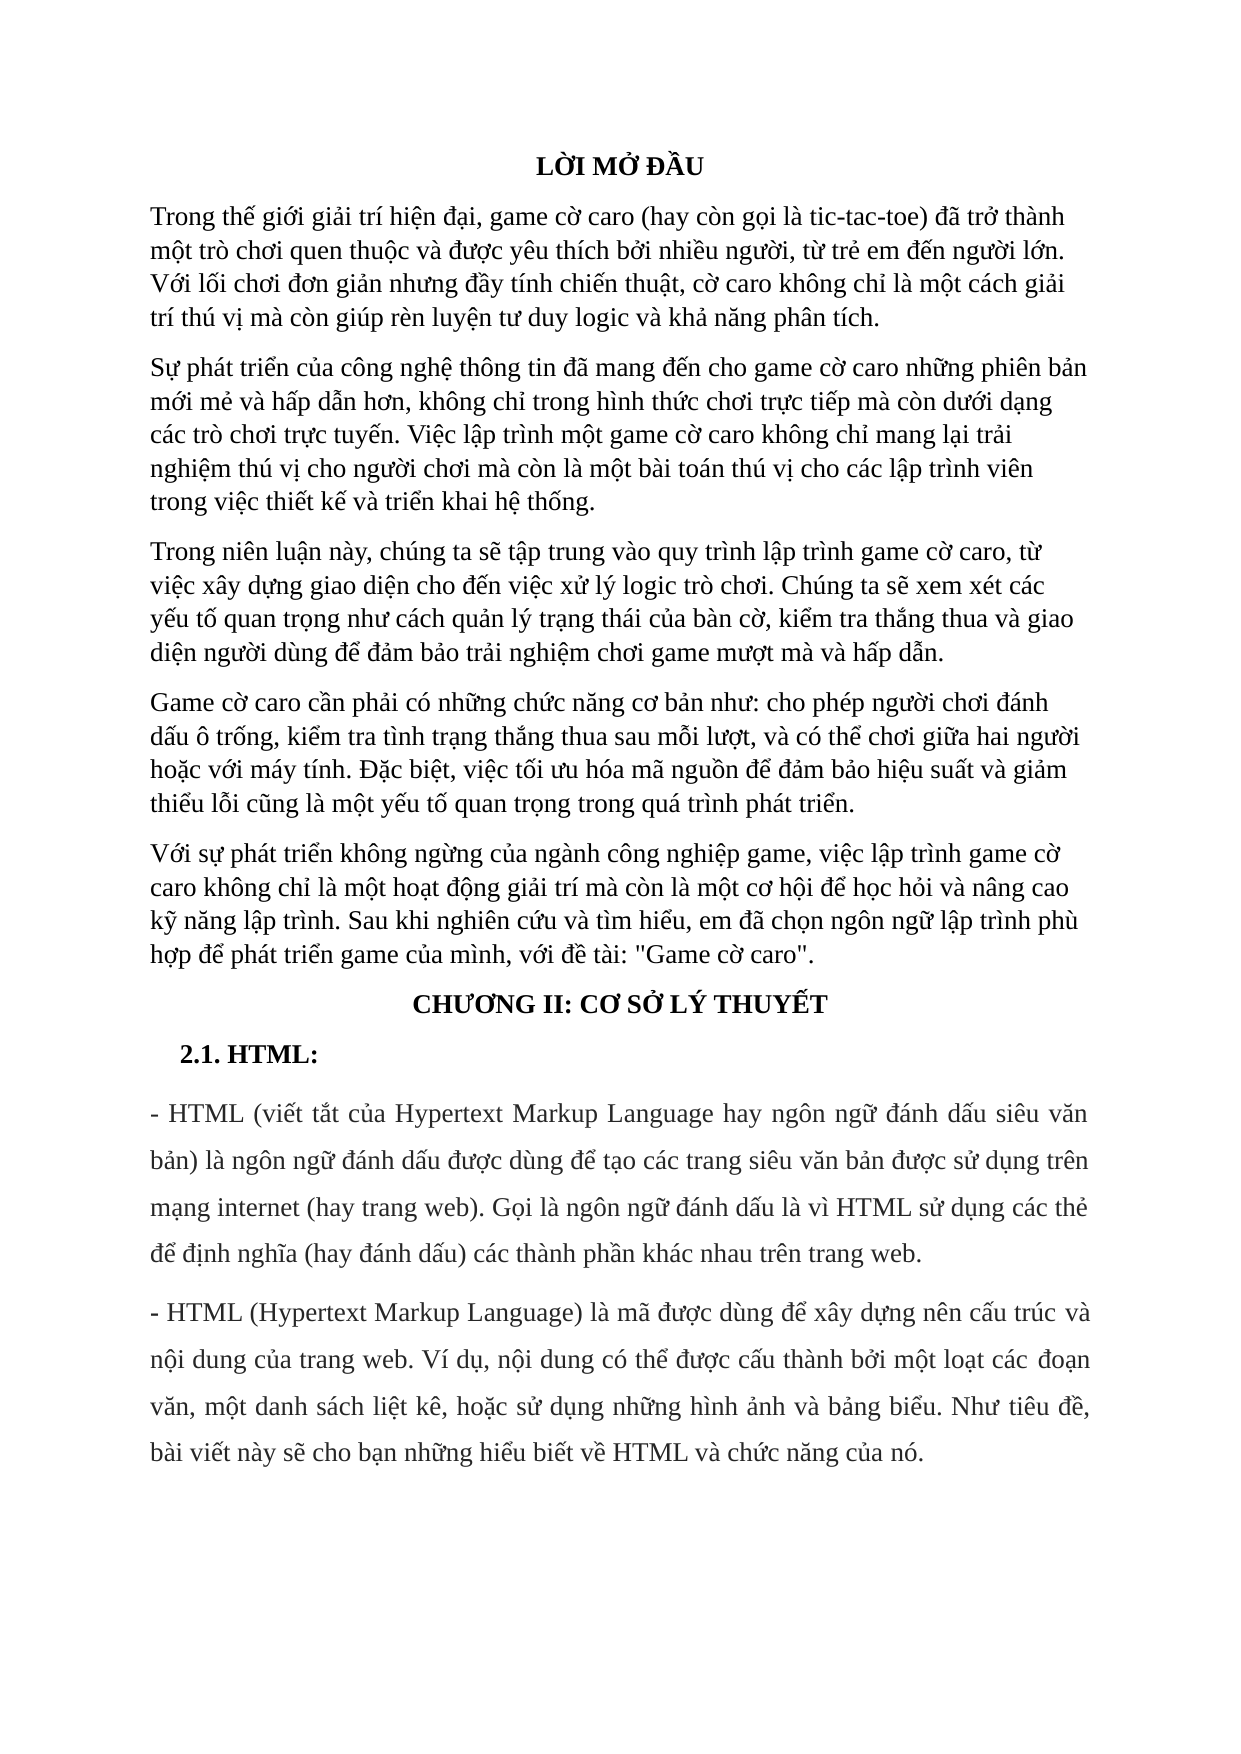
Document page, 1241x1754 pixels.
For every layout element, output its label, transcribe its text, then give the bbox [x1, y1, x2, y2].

text CHƯƠNG II: CƠ SỞ LÝ THUYẾT [150, 988, 1090, 1019]
text Game cờ caro cần phải có những chức năng cơ bản như: cho phép người chơi đánh dấu ô trống, kiểm tra tình trạng thắng thua sau mỗi lượt, và có thể chơi giữa hai người hoặc với máy tính. Đặc biệt, việc tối ưu hóa mã nguồn để đảm bảo hiệu suất và giảm thiểu lỗi cũng là một yếu tố quan trọng trong quá trình phát triển. [150, 686, 1090, 818]
text 2.1. HTML: [150, 1038, 1090, 1069]
text Sự phát triển của công nghệ thông tin đã mang đến cho game cờ caro những phiên bản mới mẻ và hấp dẫn hơn, không chỉ trong hình thức chơi trực tiếp mà còn dưới dạng các trò chơi trực tuyến. Việc lập trình một game cờ caro không chỉ mang lại trải nghiệm thú vị cho người chơi mà còn là một bài toán thú vị cho các lập trình viên trong việc thiết kế và triển khai hệ thống. [150, 351, 1090, 516]
text - HTML (viết tắt của Hypertext Markup Language hay ngôn ngữ đánh dấu siêu văn bản) là ngôn ngữ đánh dấu được dùng để tạo các trang siêu văn bản được sử dụng trên mạng internet (hay trang web). Gọi là ngôn ngữ đánh dấu là vì HTML sử dụng các thẻ để định nghĩa (hay đánh dấu) các thành phần khác nhau trên trang web. [150, 1097, 1090, 1268]
text Trong niên luận này, chúng ta sẽ tập trung vào quy trình lập trình game cờ caro, từ việc xây dựng giao diện cho đến việc xử lý logic trò chơi. Chúng ta sẽ xem xét các yếu tố quan trọng như cách quản lý trạng thái của bàn cờ, kiểm tra thắng thua và giao diện người dùng để đảm bảo trải nghiệm chơi game mượt mà và hấp dẫn. [150, 535, 1090, 667]
text LỜI MỞ ĐẦU [150, 150, 1090, 181]
text - HTML (Hypertext Markup Language) là mã được dùng để xây dựng nên cấu trúc và nội dung của trang web. Ví dụ, nội dung có thể được cấu thành bởi một loạt các đoạn văn, một danh sách liệt kê, hoặc sử dụng những hình ảnh và bảng biểu. Như tiêu đề, bài viết này sẽ cho bạn những hiểu biết về HTML và chức năng của nó. [150, 1296, 1090, 1468]
text Với sự phát triển không ngừng của ngành công nghiệp game, việc lập trình game cờ caro không chỉ là một hoạt động giải trí mà còn là một cơ hội để học hỏi và nâng cao kỹ năng lập trình. Sau khi nghiên cứu và tìm hiểu, em đã chọn ngôn ngữ lập trình phù hợp để phát triển game của mình, với đề tài: "Game cờ caro". [150, 837, 1090, 969]
text Trong thế giới giải trí hiện đại, game cờ caro (hay còn gọi là tic-tac-toe) đã trở thành một trò chơi quen thuộc và được yêu thích bởi nhiều người, từ trẻ em đến người lớn. Với lối chơi đơn giản nhưng đầy tính chiến thuật, cờ caro không chỉ là một cách giải trí thú vị mà còn giúp rèn luyện tư duy logic và khả năng phân tích. [150, 200, 1090, 332]
